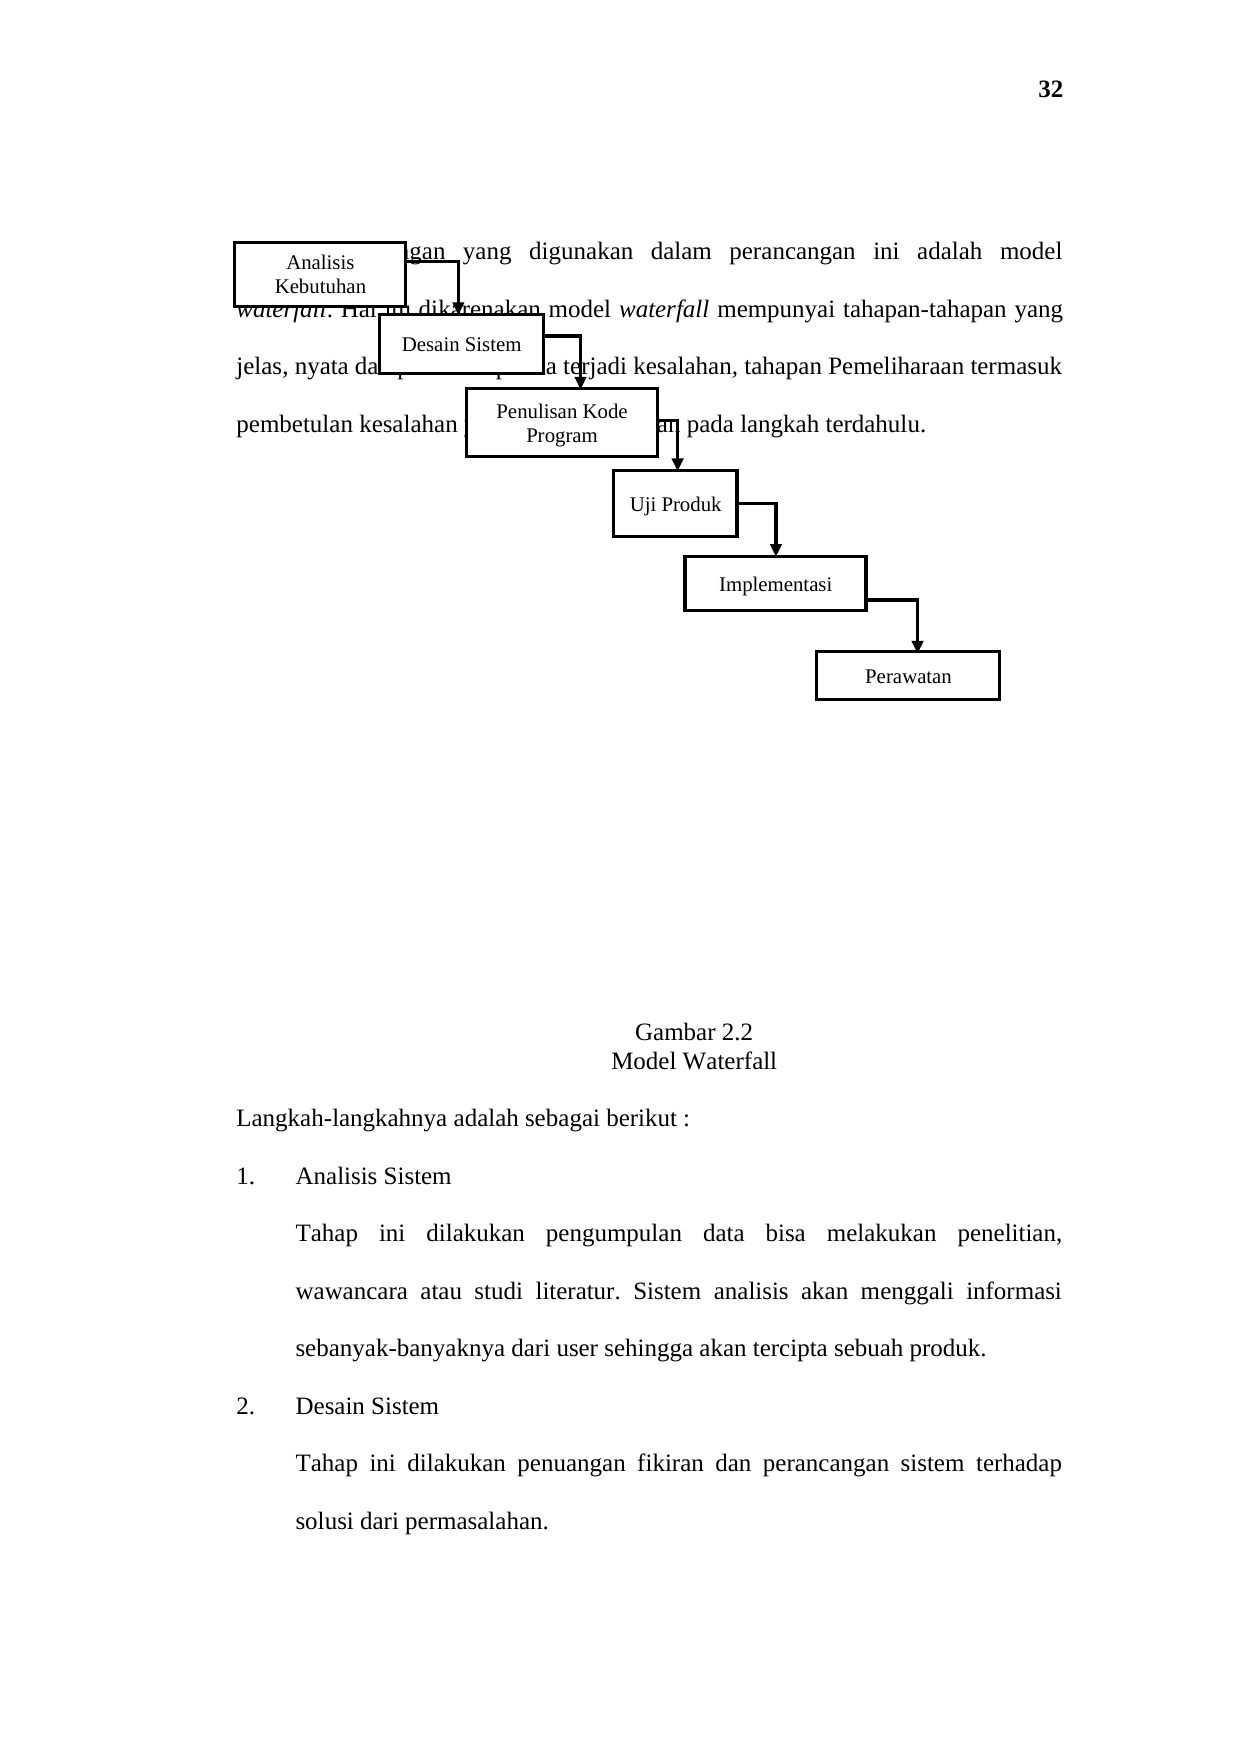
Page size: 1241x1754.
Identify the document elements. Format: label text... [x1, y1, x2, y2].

list Tahap ini dilakukan penuangan fikiran dan perancangan sistem terhadap solusi dari permasalahan. [295, 1448, 1063, 1534]
list Desain Sistem [236, 1391, 1063, 1419]
list Analisis Sistem [236, 1161, 1063, 1189]
list Tahap ini dilakukan pengumpulan data bisa melakukan penelitian, wawancara atau studi literatur. Sistem analisis akan menggali informasi sebanyak-banyaknya dari user sehingga akan tercipta sebuah produk. [295, 1218, 1063, 1362]
list Gambar 2.2 [266, 1017, 1063, 1046]
text Model perancangan yang digunakan dalam perancangan ini adalah model waterfall. Hal itu dikarenakan model waterfall mempunyai tahapan-tahapan yang jelas, nyata dan praktis. Apabila terjadi kesalahan, tahapan Pemeliharaan termasuk pembetulan kesalahan yang tidak ditemukan pada langkah terdahulu. [236, 236, 1063, 437]
text Langkah-langkahnya adalah sebagai berikut : [236, 1103, 1063, 1132]
list Model Waterfall [266, 1046, 1063, 1074]
